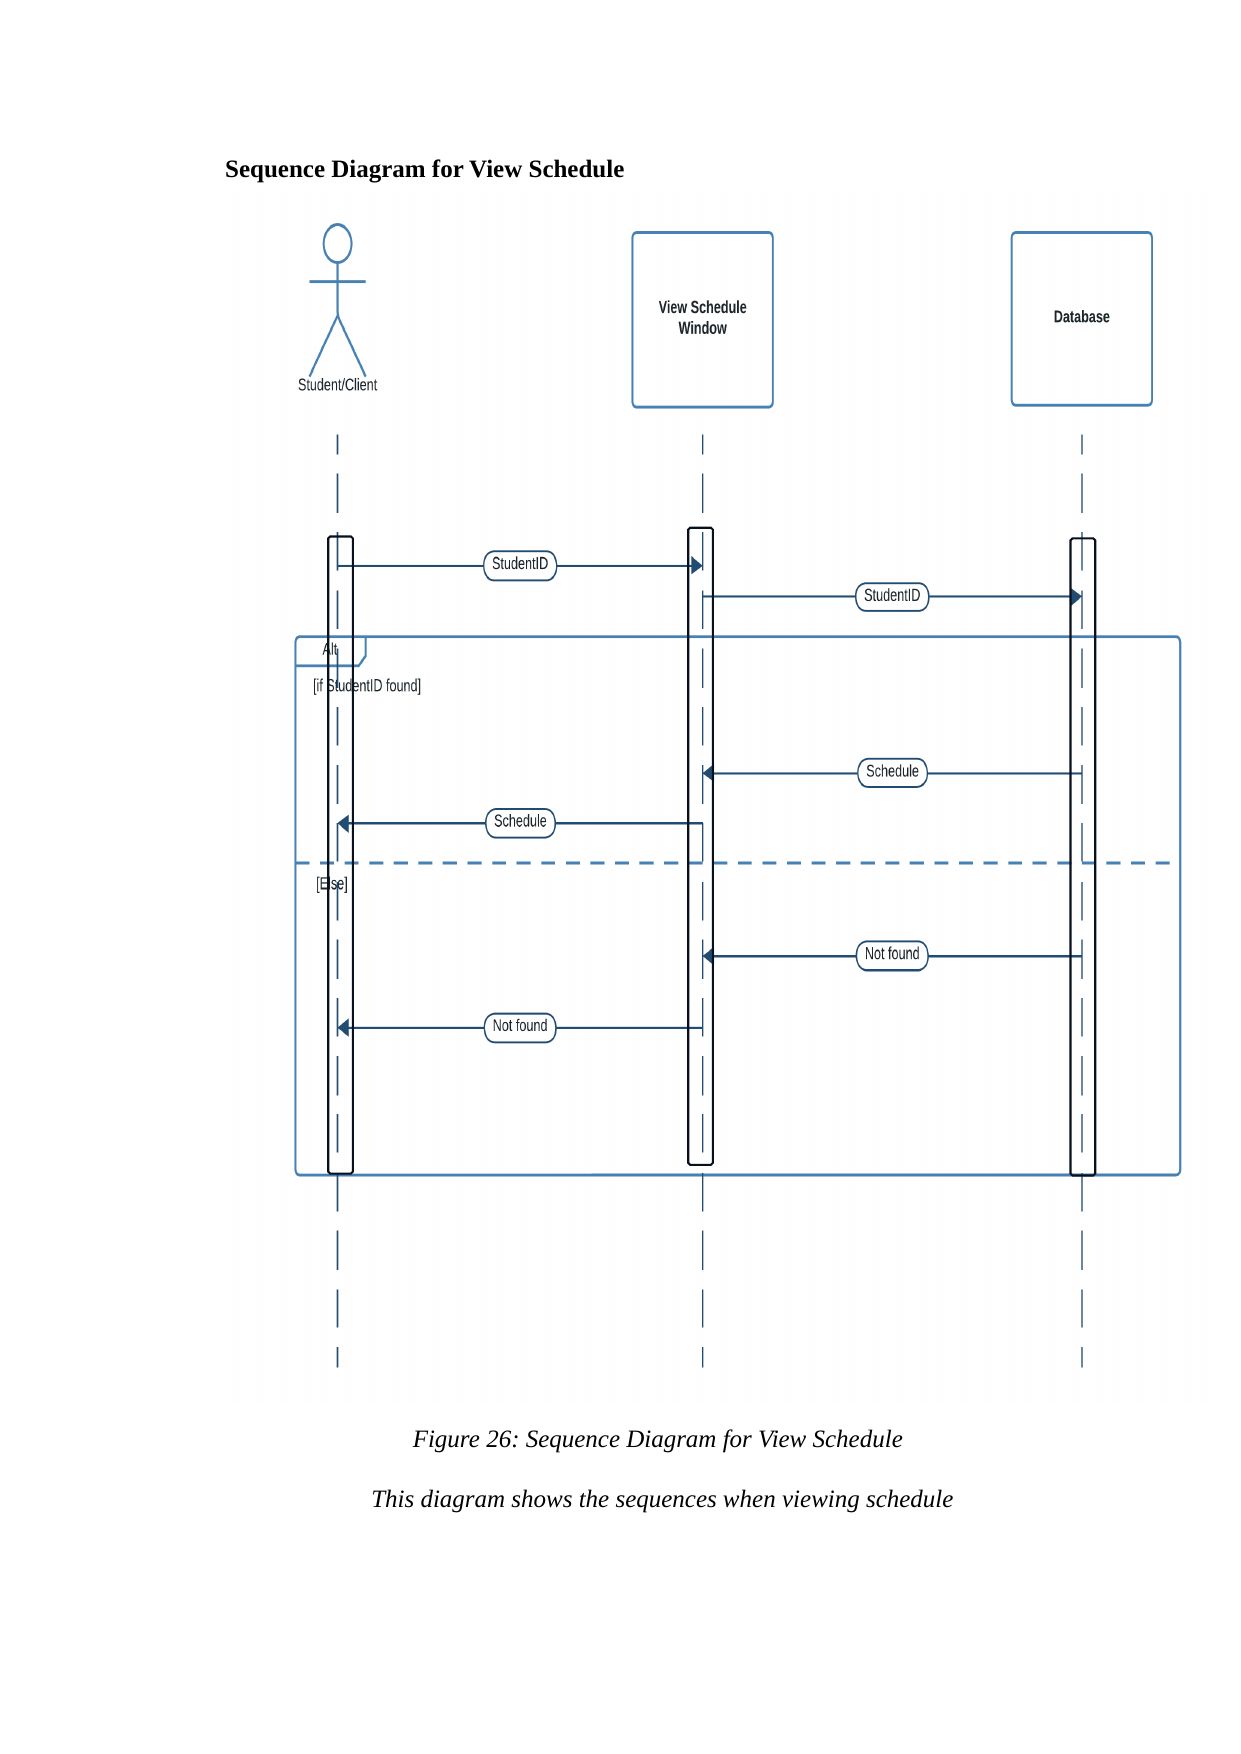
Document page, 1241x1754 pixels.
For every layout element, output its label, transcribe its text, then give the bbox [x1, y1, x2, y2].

picture [225, 185, 1208, 1405]
subtitle Sequence Diagram for View Schedule [225, 154, 1090, 183]
